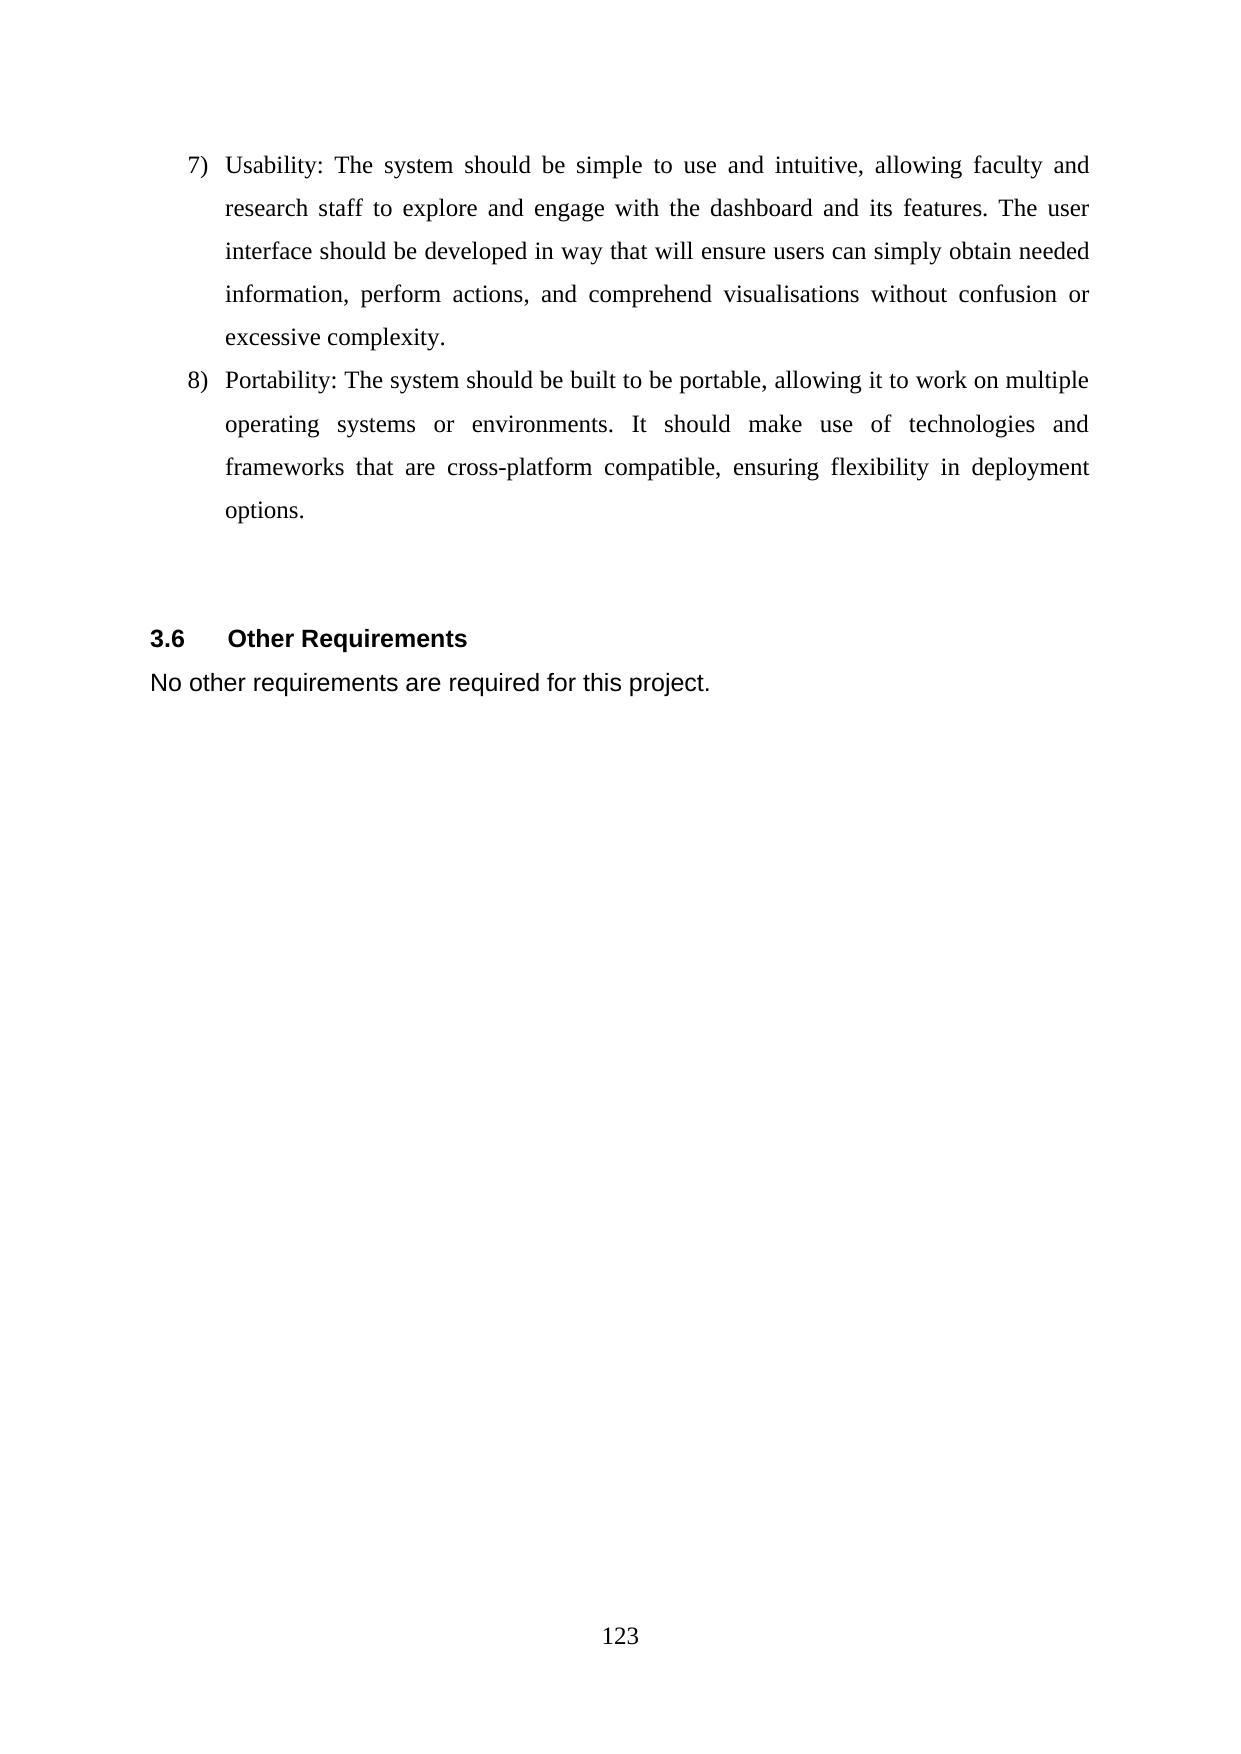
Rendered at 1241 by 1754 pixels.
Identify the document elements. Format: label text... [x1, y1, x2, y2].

list No other requirements are required for this project. [150, 667, 1090, 696]
list Portability: The system should be built to be portable, allowing it to work on multiple operating systems or environments. It should make use of technologies and frameworks that are cross-platform compatible, ensuring flexibility in deployment options. [187, 366, 1090, 524]
list Other Requirements [150, 624, 1090, 653]
list Usability: The system should be simple to use and intuitive, allowing faculty and research staff to explore and engage with the dashboard and its features. The user interface should be developed in way that will ensure users can simply obtain needed information, perform actions, and comprehend visualisations without confusion or excessive complexity. [187, 150, 1090, 351]
